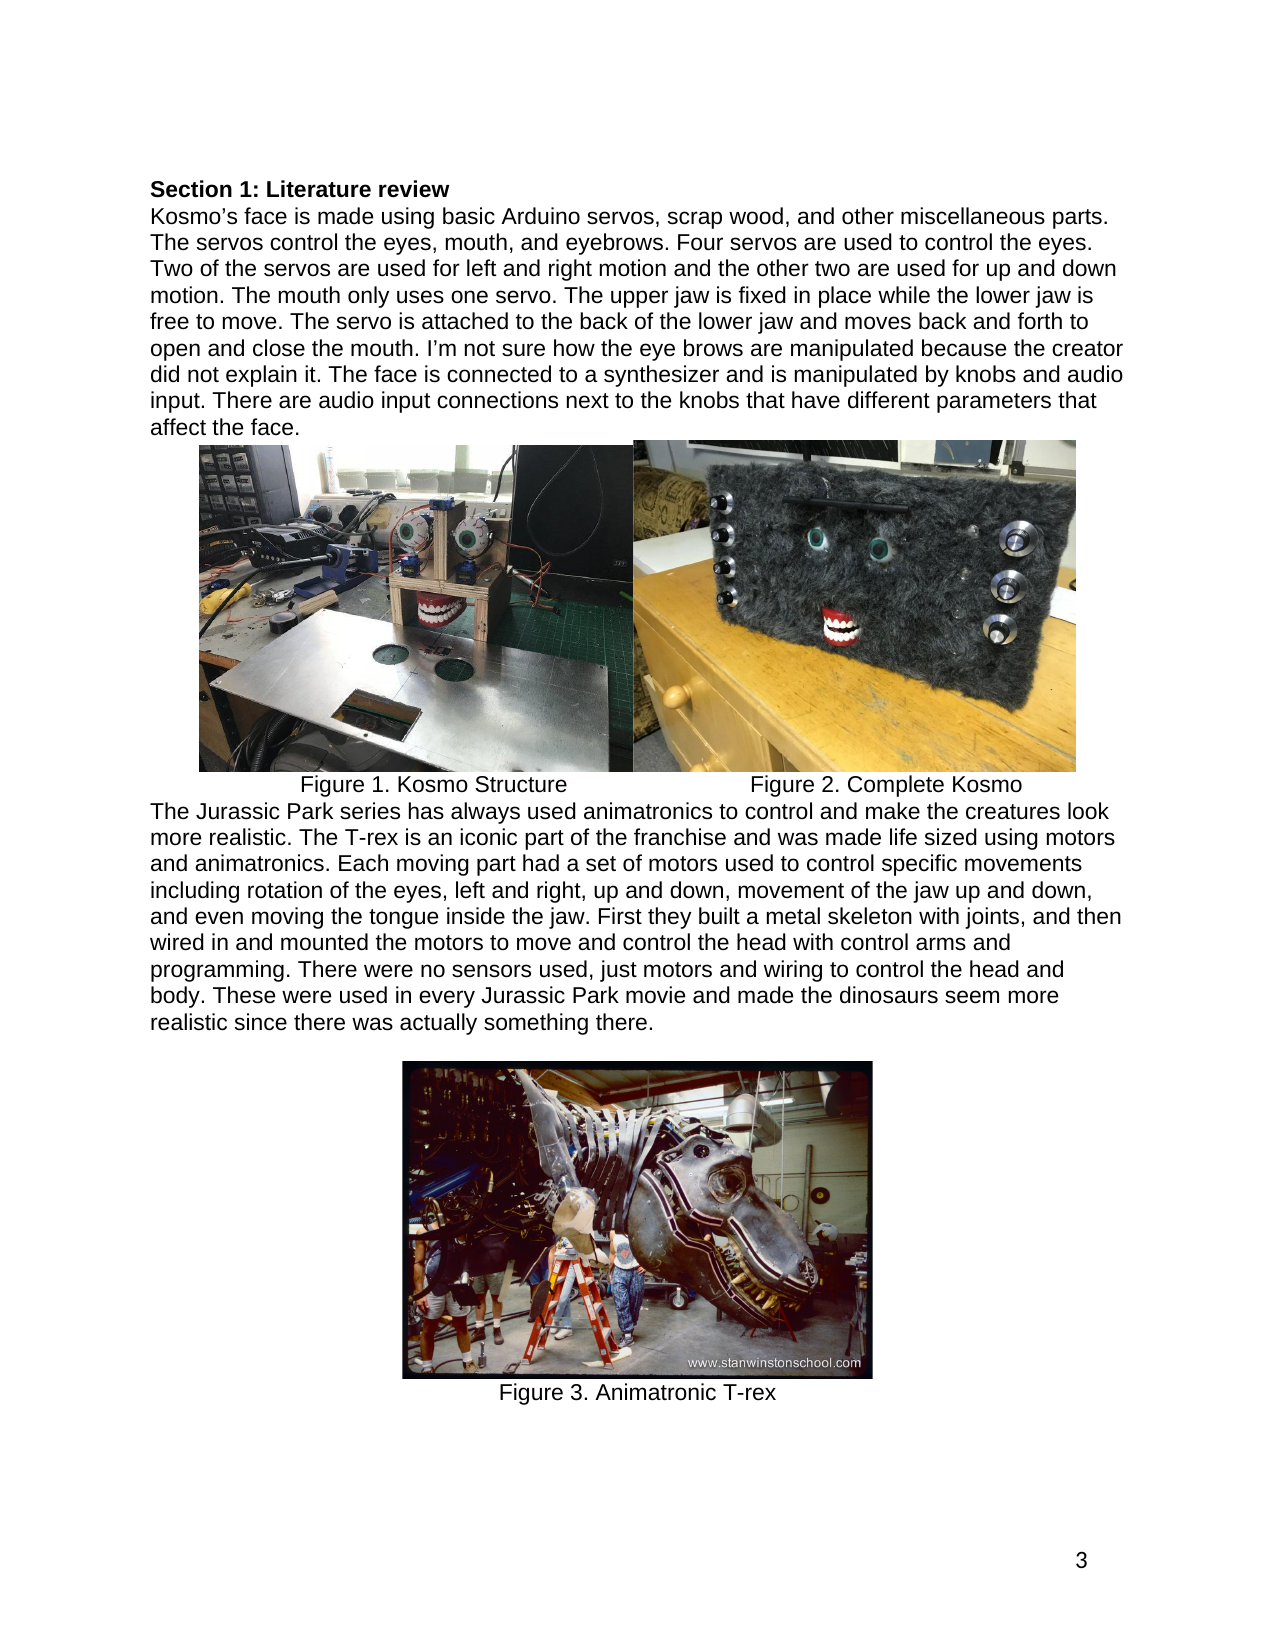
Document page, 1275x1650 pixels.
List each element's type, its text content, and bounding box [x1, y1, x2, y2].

text Figure 1. Kosmo Structure Figure 2. Complete Kosmo [150, 771, 1125, 798]
picture [199, 440, 1076, 772]
picture [402, 1061, 873, 1379]
text The Jurassic Park series has always used animatronics to control and make the creatures look more realistic. The T-rex is an iconic part of the franchise and was made life sized using motors and animatronics. Each moving part had a set of motors used to control specific movements including rotation of the eyes, left and right, up and down, movement of the jaw up and down, and even moving the tongue inside the jaw. First they built a metal skeleton with joints, and then wired in and mounted the motors to move and control the head with control arms and programming. There were no sensors used, just motors and wiring to control the head and body. These were used in every Jurassic Park movie and made the dinosaurs seem more realistic since there was actually something there. [150, 798, 1125, 1035]
text Kosmo’s face is made using basic Arduino servos, scrap wood, and other miscellaneous parts. The servos control the eyes, mouth, and eyebrows. Four servos are used to control the eyes. Two of the servos are used for left and right motion and the other two are used for up and down motion. The mouth only uses one servo. The upper jaw is fixed in place while the lower jaw is free to move. The servo is attached to the back of the lower jaw and moves back and forth to open and close the mouth. I’m not sure how the eye brows are manipulated because the creator did not explain it. The face is connected to a synthesizer and is manipulated by knobs and audio input. There are audio input connections next to the knobs that have different parameters that affect the face. [150, 203, 1125, 440]
text Section 1: Literature review [150, 176, 1125, 203]
text Figure 3. Animatronic T-rex [150, 1378, 1125, 1405]
